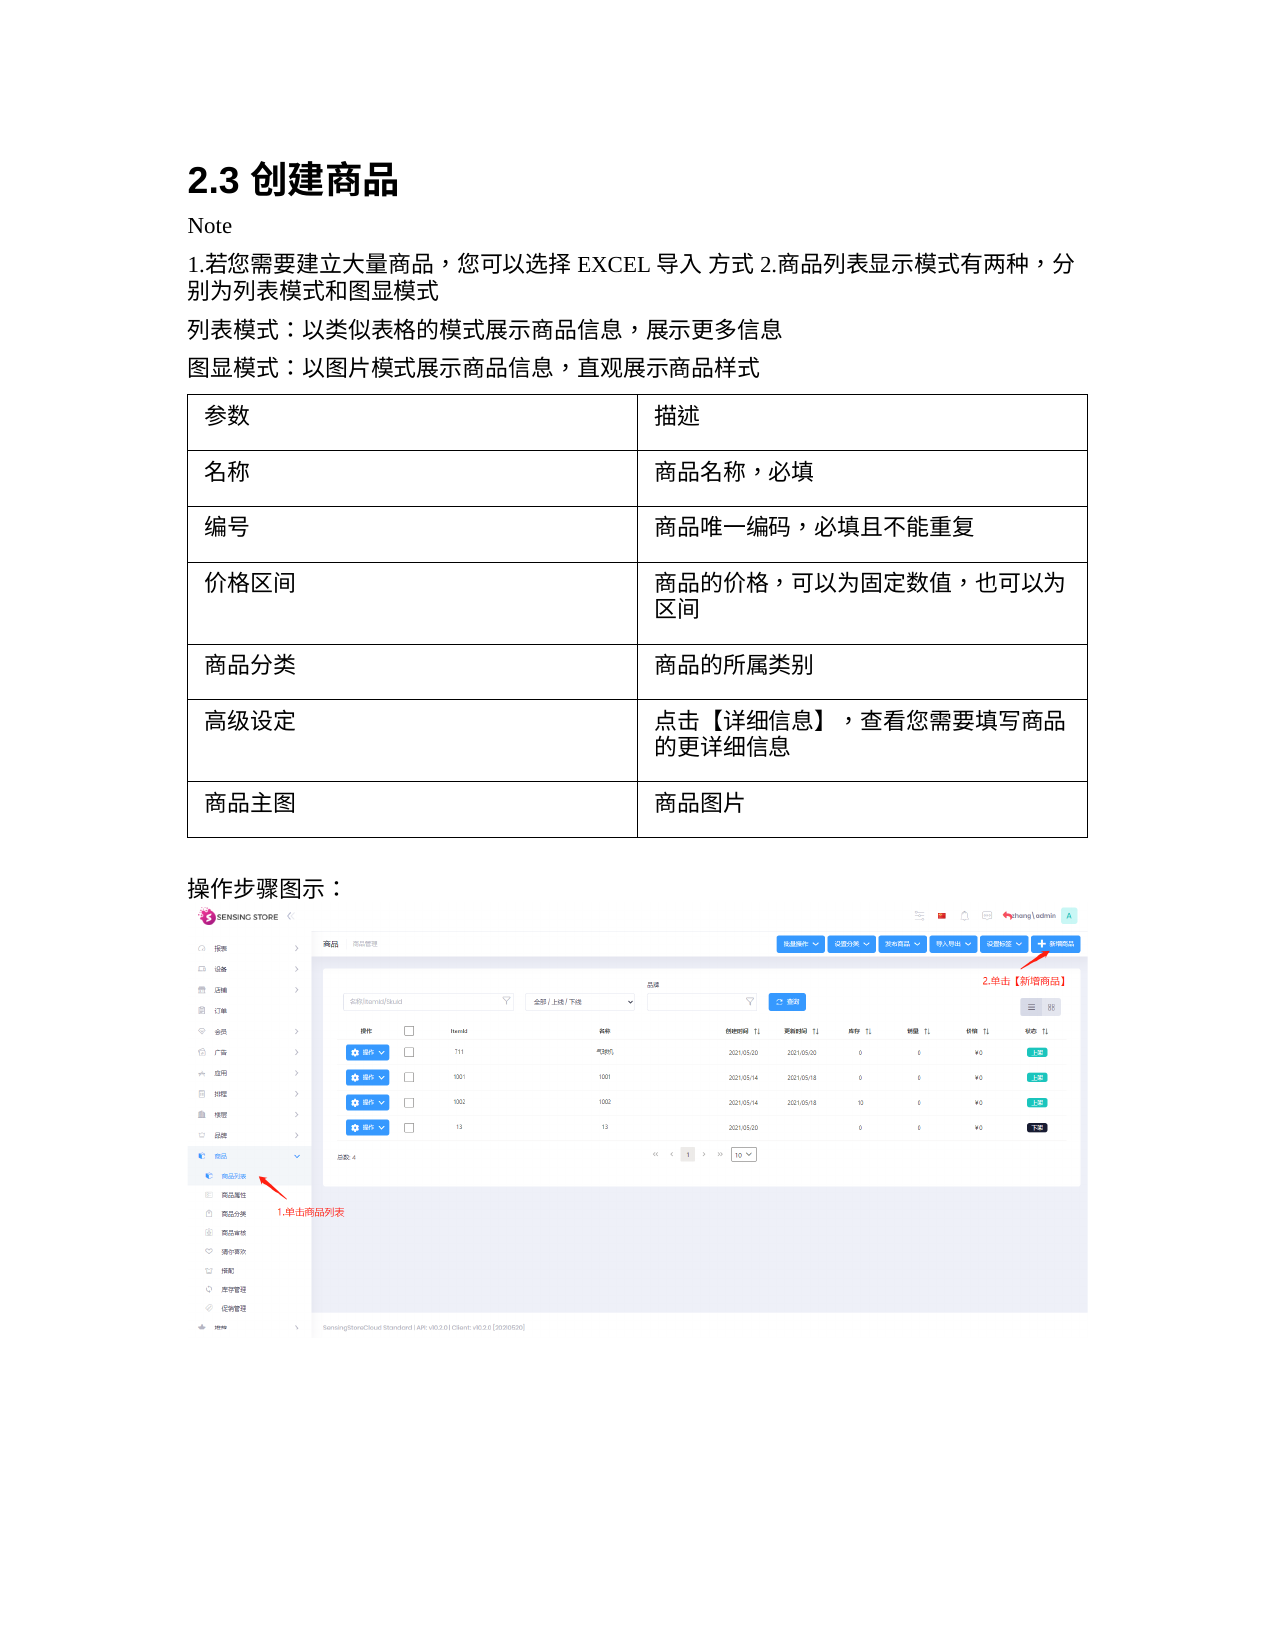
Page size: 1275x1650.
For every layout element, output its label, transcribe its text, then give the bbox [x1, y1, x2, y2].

subtitle 2.3 创建商品 [187, 150, 1087, 204]
table_cell 高级设定 [188, 700, 637, 781]
text 1.若您需要建立大量商品，您可以选择 EXCEL 导入 方式 2.商品列表显示模式有两种，分别为列表模式和图显模式 [187, 251, 1087, 304]
text 操作步骤图示： [187, 876, 1087, 902]
text Note [187, 213, 1087, 239]
table_cell 商品主图 [188, 782, 637, 837]
table_cell 名称 [188, 451, 637, 506]
table_cell 价格区间 [188, 563, 637, 644]
picture [187, 902, 1088, 1338]
table_cell 商品的价格，可以为固定数值，也可以为区间 [638, 563, 1087, 644]
table_cell 商品唯一编码，必填且不能重复 [638, 507, 1087, 562]
text 图显模式：以图片模式展示商品信息，直观展示商品样式 [187, 356, 1087, 382]
table_cell 商品名称，必填 [638, 451, 1087, 506]
table_header 描述 [638, 395, 1087, 450]
table_cell 商品图片 [638, 782, 1087, 837]
table_header 参数 [188, 395, 637, 450]
table_cell 编号 [188, 507, 637, 562]
table_cell 商品分类 [188, 645, 637, 699]
text 列表模式：以类似表格的模式展示商品信息，展示更多信息 [187, 317, 1087, 343]
table_cell 点击【详细信息】，查看您需要填写商品的更详细信息 [638, 700, 1087, 781]
table_cell 商品的所属类别 [638, 645, 1087, 699]
